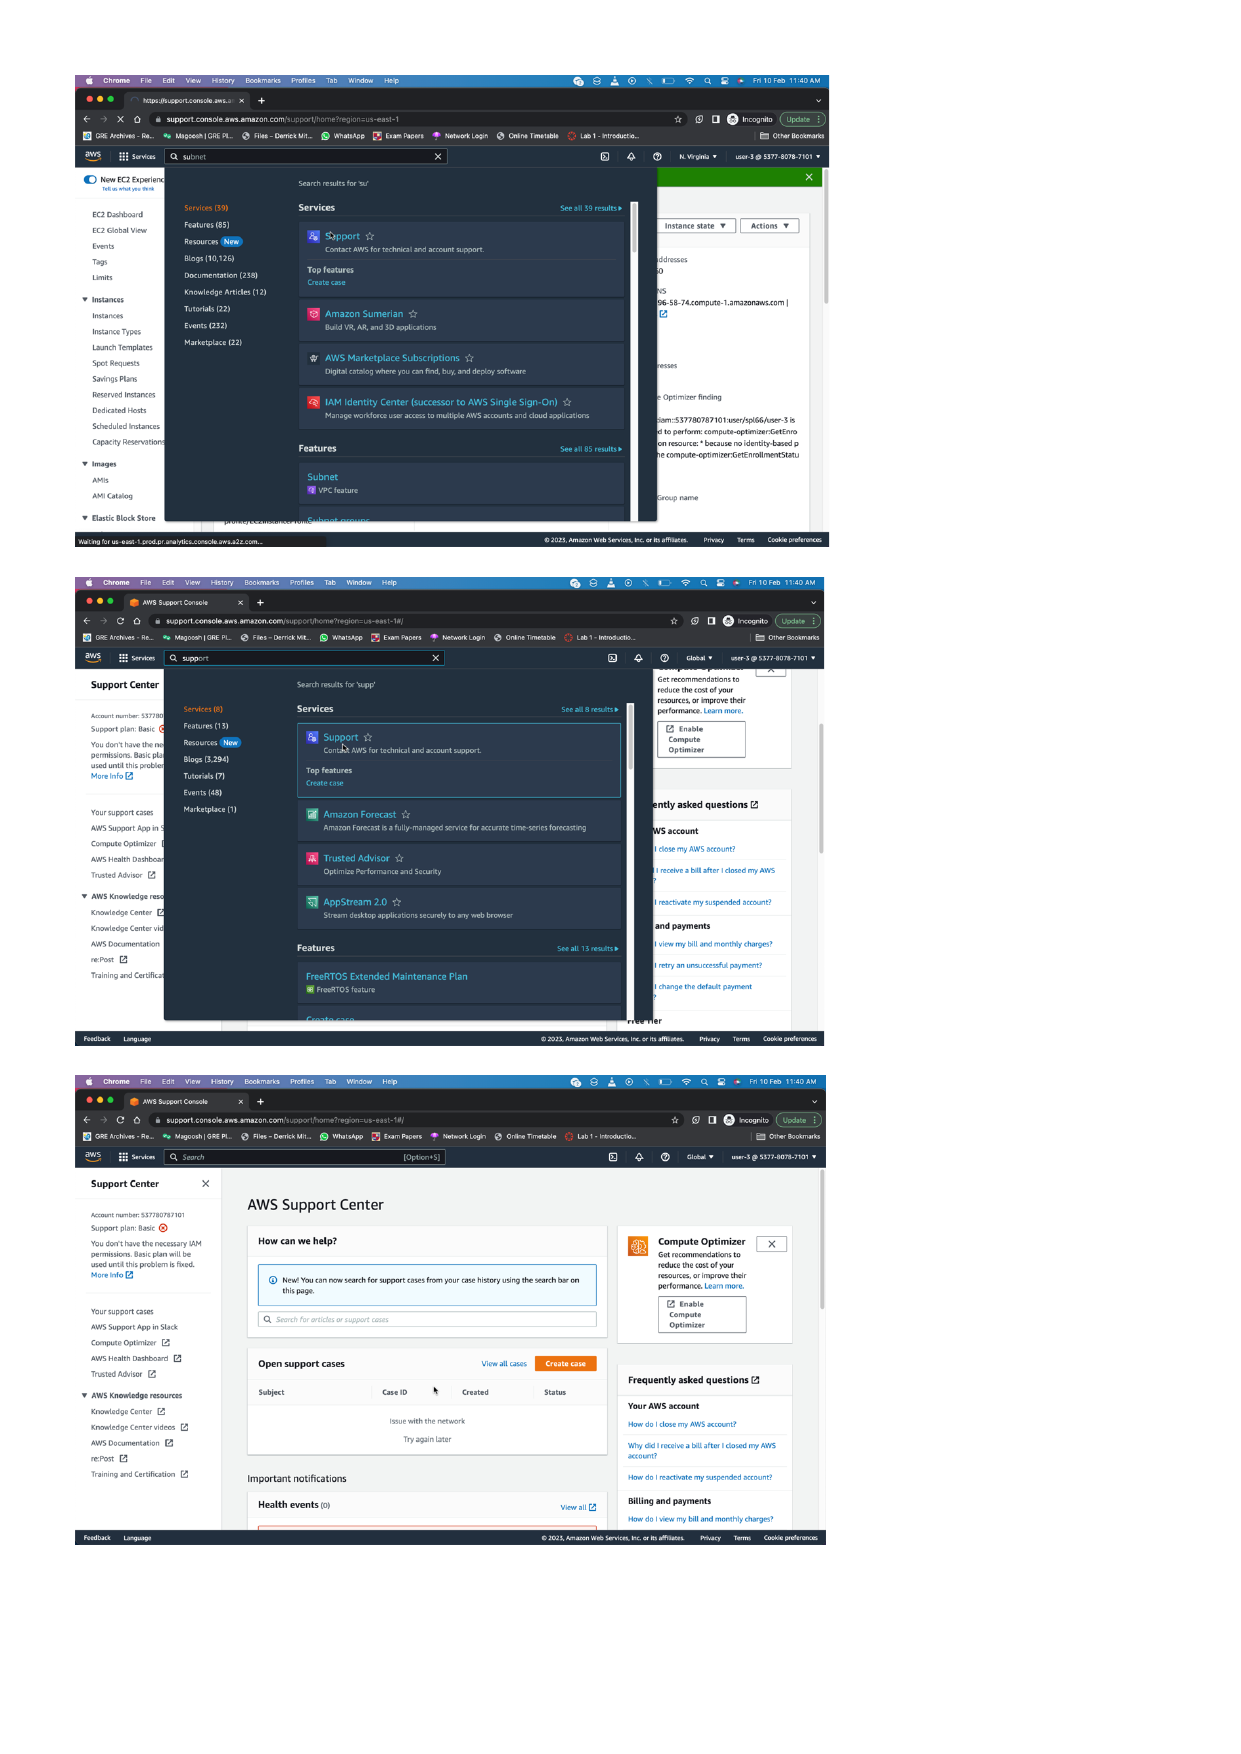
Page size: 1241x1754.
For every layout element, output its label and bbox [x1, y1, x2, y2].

picture [75, 75, 830, 547]
picture [75, 1075, 826, 1545]
picture [75, 577, 825, 1046]
